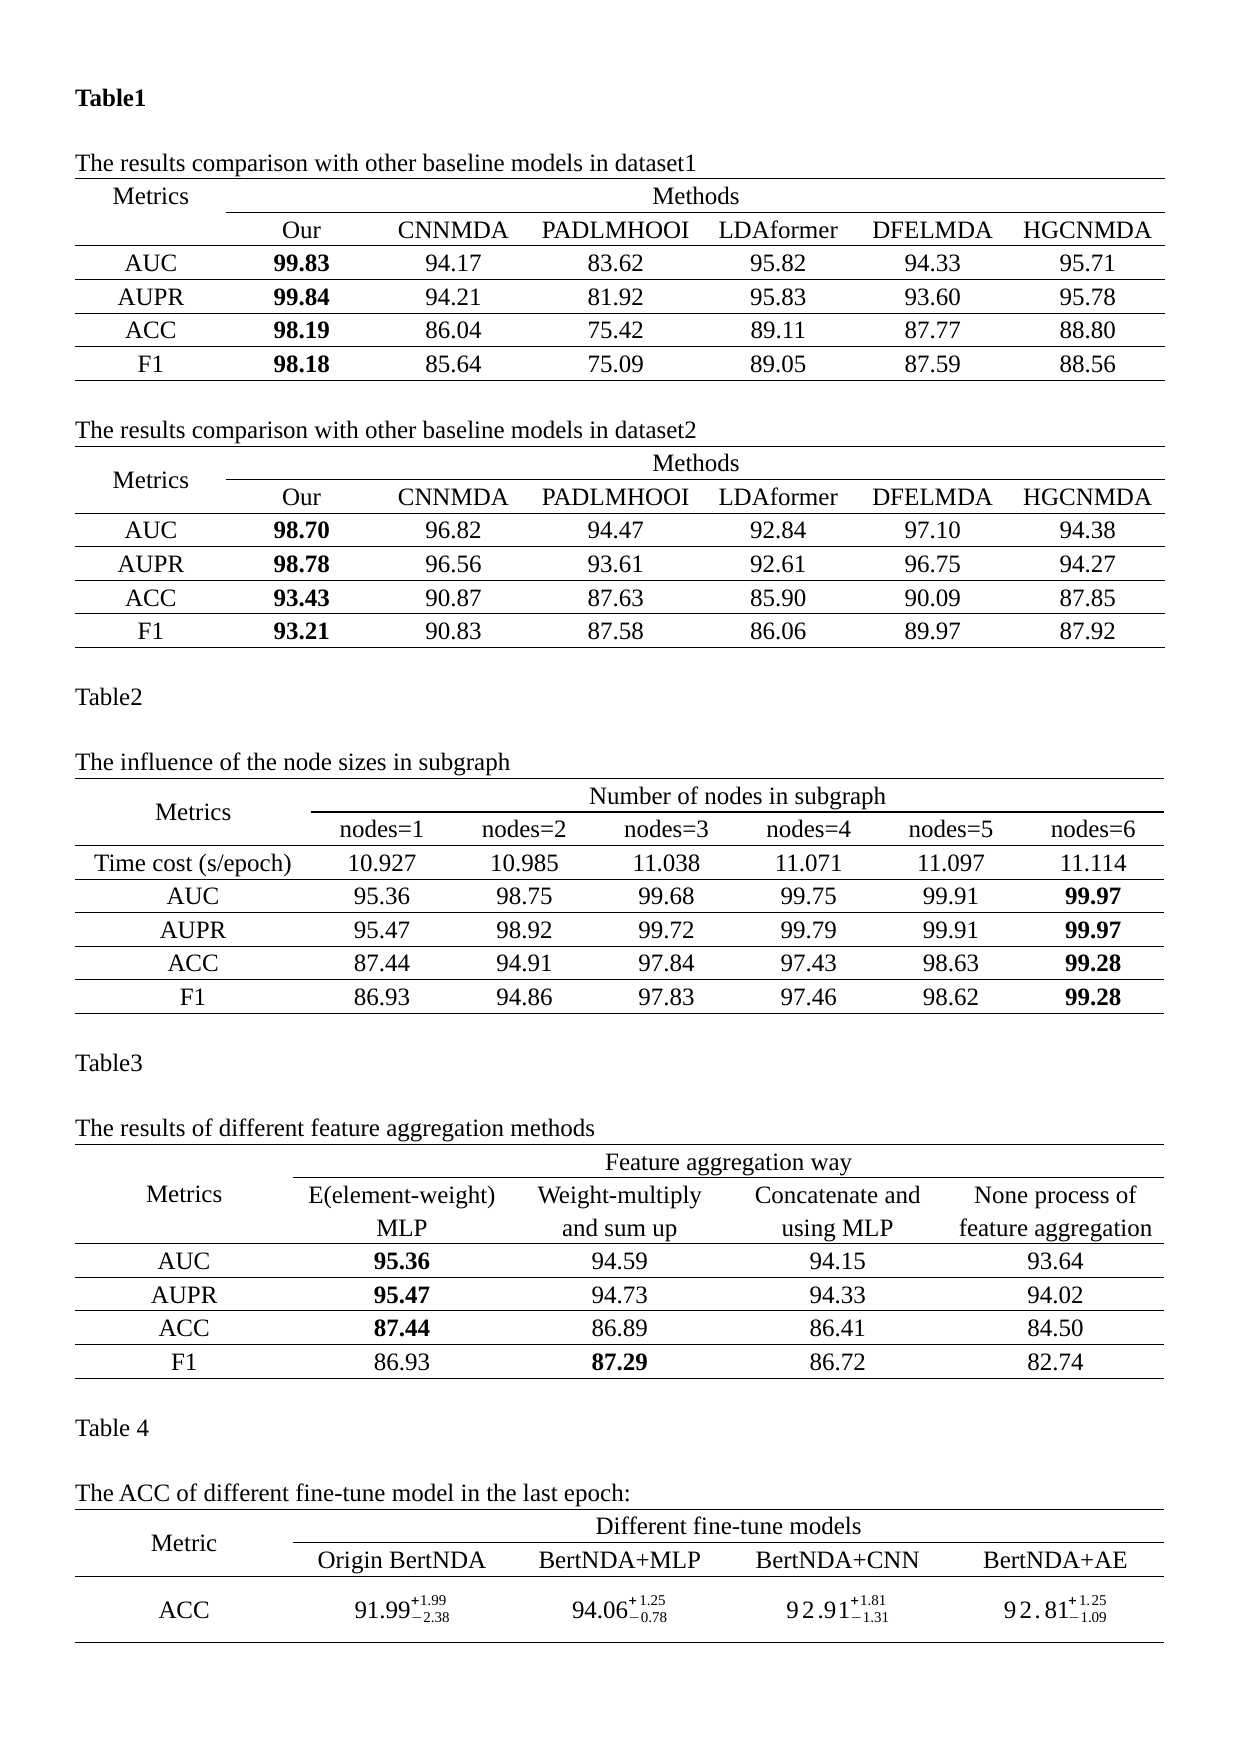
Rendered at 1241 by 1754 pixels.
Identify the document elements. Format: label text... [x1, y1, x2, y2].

table_cell AUC [75, 246, 226, 279]
table_header Number of nodes in subgraph [311, 779, 1164, 811]
table_cell 86.04 [376, 314, 530, 346]
table_cell 10.927 [311, 846, 453, 878]
table_cell 90.87 [376, 581, 530, 613]
table_cell 97.46 [738, 980, 879, 1013]
table_cell 97.83 [595, 980, 737, 1013]
table_cell 94.17 [376, 246, 530, 279]
table_cell F1 [75, 347, 226, 379]
table_cell HGCNMDA [1010, 213, 1165, 245]
table_cell 92.61 [701, 547, 855, 580]
table_cell 11.097 [880, 846, 1022, 878]
table_cell 94.38 [1010, 514, 1165, 546]
text The results comparison with other baseline models in dataset1 [75, 146, 1165, 178]
table_cell 93.61 [530, 547, 701, 580]
table_cell 99.28 [1022, 947, 1164, 979]
table_cell 96.56 [376, 547, 530, 580]
table_cell 94.21 [376, 280, 530, 312]
table_cell 89.97 [855, 614, 1010, 647]
table_cell None process of feature aggregation [946, 1178, 1164, 1243]
table_cell 97.84 [595, 947, 737, 979]
table_cell 93.60 [855, 280, 1010, 312]
table_header Metrics [75, 179, 226, 245]
table_cell nodes=2 [453, 813, 595, 845]
text Table3 [75, 1046, 1165, 1079]
table_cell 99.72 [595, 913, 737, 946]
table_cell 11.038 [595, 846, 737, 878]
table_cell 94.91 [453, 947, 595, 979]
table_cell PADLMHOOI [530, 213, 701, 245]
table_cell 95.36 [293, 1244, 511, 1277]
table_cell 96.75 [855, 547, 1010, 580]
table_cell Our [226, 480, 376, 513]
table_cell 87.58 [530, 614, 701, 647]
table_cell F1 [75, 1345, 293, 1377]
table_cell 89.05 [701, 347, 855, 379]
table_cell AUC [75, 880, 311, 912]
text The influence of the node sizes in subgraph [75, 745, 1165, 778]
table_cell [293, 1577, 511, 1642]
table_cell ACC [75, 1577, 293, 1642]
text Table1 [75, 81, 1165, 113]
table_cell AUPR [75, 913, 311, 946]
table_cell 88.56 [1010, 347, 1165, 379]
table_cell 90.09 [855, 581, 1010, 613]
table_cell BertNDA+CNN [729, 1543, 946, 1576]
table_cell ACC [75, 581, 226, 613]
table_cell AUC [75, 1244, 293, 1277]
table_cell 98.19 [226, 314, 376, 346]
table_cell BertNDA+MLP [511, 1543, 728, 1576]
table_header Metrics [75, 1145, 293, 1243]
table_cell 11.071 [738, 846, 879, 878]
table_cell 99.68 [595, 880, 737, 912]
text Table 4 [75, 1411, 1165, 1443]
table_cell 95.78 [1010, 280, 1165, 312]
table_cell 94.27 [1010, 547, 1165, 580]
table_cell 98.70 [226, 514, 376, 546]
table_cell nodes=5 [880, 813, 1022, 845]
text The ACC of different fine-tune model in the last epoch: [75, 1476, 1165, 1508]
table_cell 87.85 [1010, 581, 1165, 613]
table_header Metrics [75, 779, 311, 845]
table_cell [729, 1577, 946, 1642]
table_cell 86.72 [729, 1345, 946, 1377]
table_cell Concatenate and using MLP [729, 1178, 946, 1243]
table_cell 93.64 [946, 1244, 1164, 1277]
table_cell 88.80 [1010, 314, 1165, 346]
table_cell BertNDA+AE [946, 1543, 1164, 1576]
table_cell 96.82 [376, 514, 530, 546]
text The results of different feature aggregation methods [75, 1111, 1165, 1144]
table_cell ACC [75, 314, 226, 346]
table_cell 99.83 [226, 246, 376, 279]
table_cell 87.59 [855, 347, 1010, 379]
table_cell nodes=6 [1022, 813, 1164, 845]
table_cell 87.44 [311, 947, 453, 979]
table_cell 86.06 [701, 614, 855, 647]
table_cell 10.985 [453, 846, 595, 878]
table_cell 95.82 [701, 246, 855, 279]
table_cell AUPR [75, 1278, 293, 1310]
table_cell 99.75 [738, 880, 879, 912]
table_cell 99.79 [738, 913, 879, 946]
table_cell 93.21 [226, 614, 376, 647]
table_cell 95.36 [311, 880, 453, 912]
table_cell PADLMHOOI [530, 480, 701, 513]
table_cell HGCNMDA [1010, 480, 1165, 513]
table_cell 98.18 [226, 347, 376, 379]
table_header Feature aggregation way [293, 1145, 1164, 1177]
table_cell 98.62 [880, 980, 1022, 1013]
table_cell AUC [75, 514, 226, 546]
table_cell AUPR [75, 547, 226, 580]
table_cell 99.91 [880, 880, 1022, 912]
table_cell 85.90 [701, 581, 855, 613]
table_cell 84.50 [946, 1311, 1164, 1344]
table_cell 95.71 [1010, 246, 1165, 279]
table_cell 99.28 [1022, 980, 1164, 1013]
table_cell 89.11 [701, 314, 855, 346]
table_cell 87.29 [511, 1345, 728, 1377]
table_cell 87.44 [293, 1311, 511, 1344]
table_cell nodes=3 [595, 813, 737, 845]
table_cell 87.92 [1010, 614, 1165, 647]
table_cell Origin BertNDA [293, 1543, 511, 1576]
table_cell 95.83 [701, 280, 855, 312]
table_cell Our [226, 213, 376, 245]
table_cell 86.89 [511, 1311, 728, 1344]
table_cell 98.63 [880, 947, 1022, 979]
text Table2 [75, 680, 1165, 713]
table_cell 98.92 [453, 913, 595, 946]
table_cell ACC [75, 947, 311, 979]
table_cell 92.84 [701, 514, 855, 546]
table_cell nodes=4 [738, 813, 879, 845]
table_cell 99.97 [1022, 880, 1164, 912]
table_cell 87.77 [855, 314, 1010, 346]
table_cell 94.73 [511, 1278, 728, 1310]
table_cell 94.59 [511, 1244, 728, 1277]
table_cell 82.74 [946, 1345, 1164, 1377]
table_cell 94.02 [946, 1278, 1164, 1310]
table_cell 83.62 [530, 246, 701, 279]
table_cell [946, 1577, 1164, 1642]
text The results comparison with other baseline models in dataset2 [75, 413, 1165, 446]
table_cell 90.83 [376, 614, 530, 647]
table_cell 11.114 [1022, 846, 1164, 878]
table_cell 95.47 [293, 1278, 511, 1310]
table_header Metrics [75, 447, 226, 513]
table_cell 94.47 [530, 514, 701, 546]
table_cell 85.64 [376, 347, 530, 379]
table_cell AUPR [75, 280, 226, 312]
table_cell 97.10 [855, 514, 1010, 546]
table_cell ACC [75, 1311, 293, 1344]
table_cell CNNMDA [376, 480, 530, 513]
table_cell 95.47 [311, 913, 453, 946]
table_cell 98.75 [453, 880, 595, 912]
table_cell DFELMDA [855, 213, 1010, 245]
table_cell 97.43 [738, 947, 879, 979]
table_cell 99.97 [1022, 913, 1164, 946]
table_cell LDAformer [701, 213, 855, 245]
table_cell 94.33 [855, 246, 1010, 279]
table_cell nodes=1 [311, 813, 453, 845]
table_cell 86.41 [729, 1311, 946, 1344]
table_cell F1 [75, 980, 311, 1013]
table_header Methods [226, 447, 1165, 479]
table_cell E(element-weight) MLP [293, 1178, 511, 1243]
table_cell 87.63 [530, 581, 701, 613]
table_header Different fine-tune models [293, 1510, 1164, 1542]
table_cell LDAformer [701, 480, 855, 513]
table_cell 81.92 [530, 280, 701, 312]
table_cell 75.42 [530, 314, 701, 346]
table_cell Weight-multiply and sum up [511, 1178, 728, 1243]
table_cell 86.93 [311, 980, 453, 1013]
table_cell 94.15 [729, 1244, 946, 1277]
table_cell 99.84 [226, 280, 376, 312]
table_cell [511, 1577, 728, 1642]
table_cell 94.33 [729, 1278, 946, 1310]
table_cell 99.91 [880, 913, 1022, 946]
table_header Metric [75, 1510, 293, 1576]
table_cell 94.86 [453, 980, 595, 1013]
table_header Methods [226, 179, 1165, 212]
table_cell DFELMDA [855, 480, 1010, 513]
table_cell Time cost (s/epoch) [75, 846, 311, 878]
table_cell 98.78 [226, 547, 376, 580]
table_cell 75.09 [530, 347, 701, 379]
table_cell F1 [75, 614, 226, 647]
table_cell 86.93 [293, 1345, 511, 1377]
table_cell CNNMDA [376, 213, 530, 245]
table_cell 93.43 [226, 581, 376, 613]
